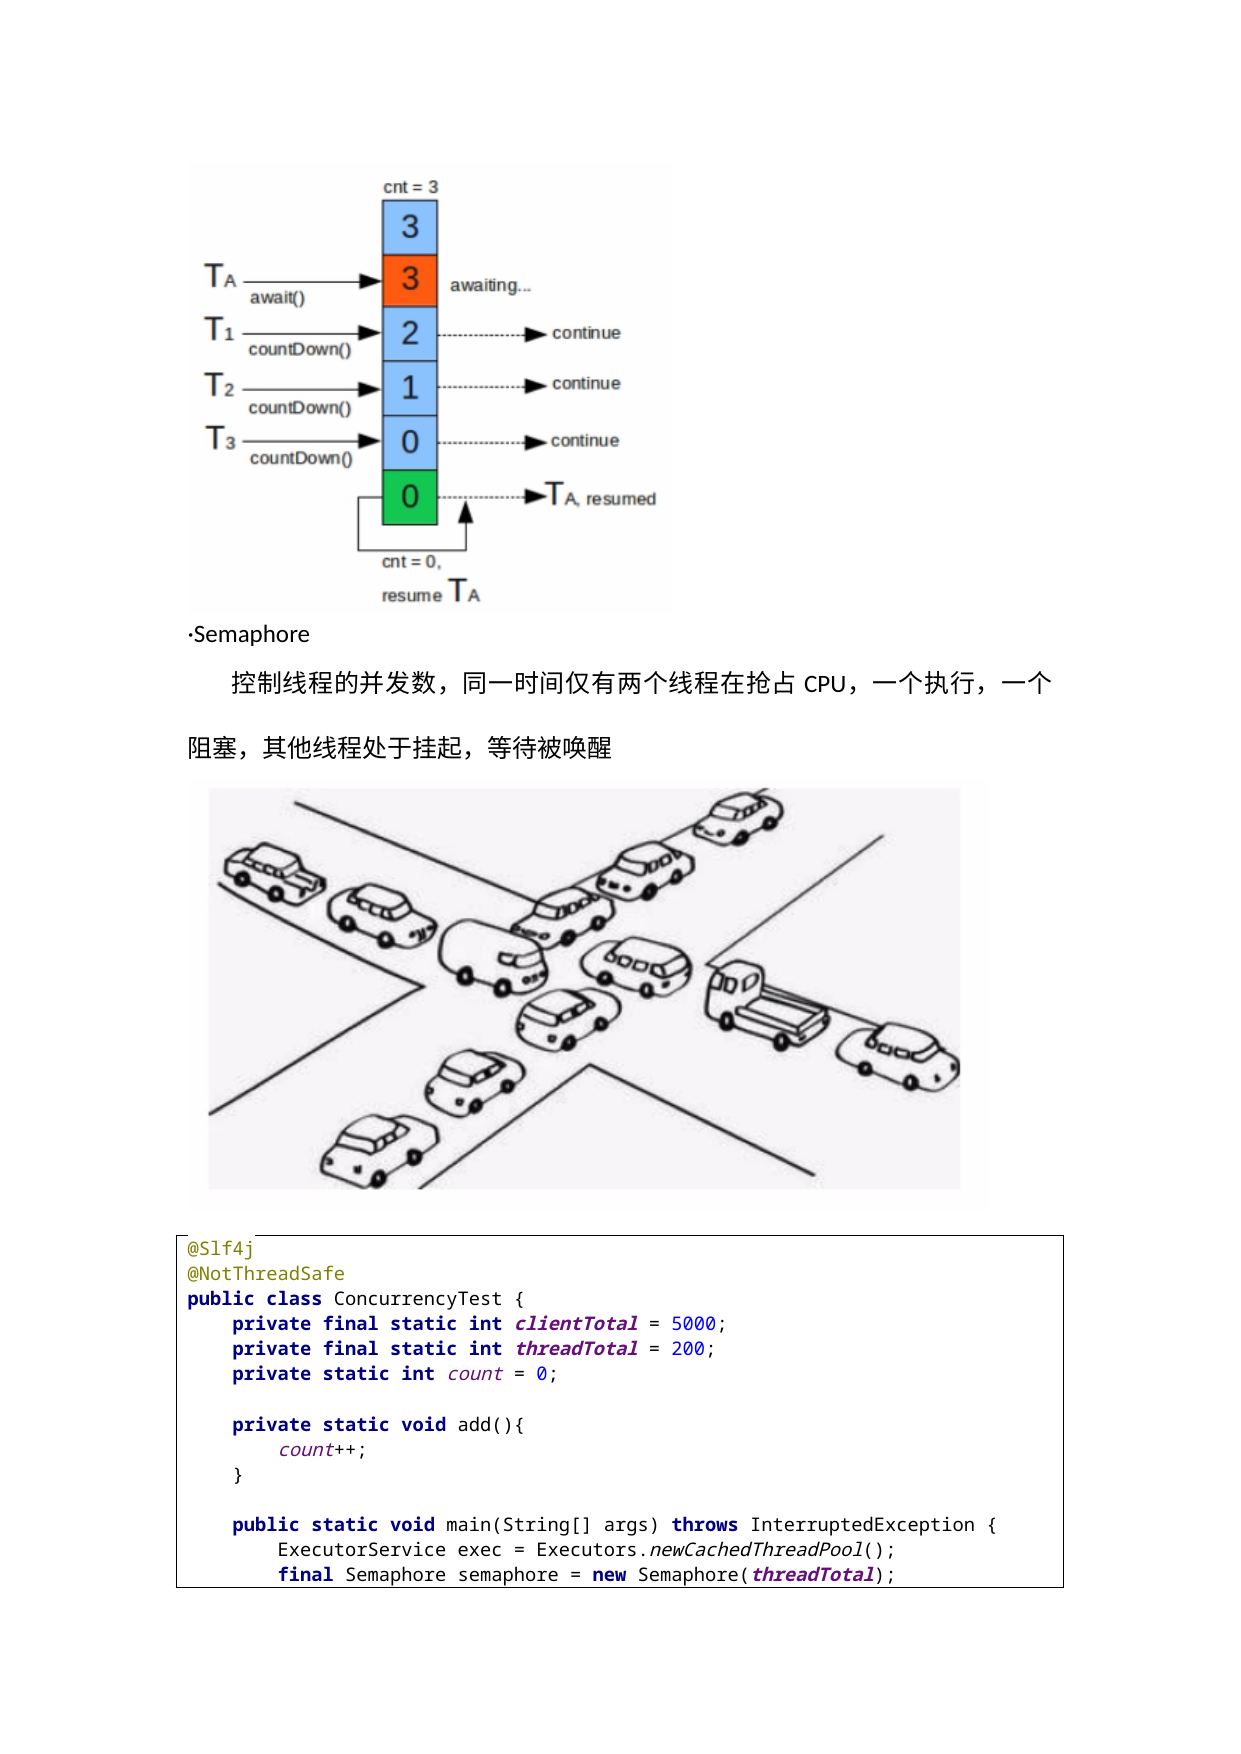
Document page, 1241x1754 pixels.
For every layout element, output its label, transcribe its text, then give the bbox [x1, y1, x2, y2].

picture [187, 162, 673, 614]
text 控制线程的并发数，同一时间仅有两个线程在抢占CPU，一个执行，一个阻塞，其他线程处于挂起，等待被唤醒 [187, 649, 1053, 779]
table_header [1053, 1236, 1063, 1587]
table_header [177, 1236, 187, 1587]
picture [187, 779, 989, 1210]
text ·Semaphore [187, 617, 1053, 649]
